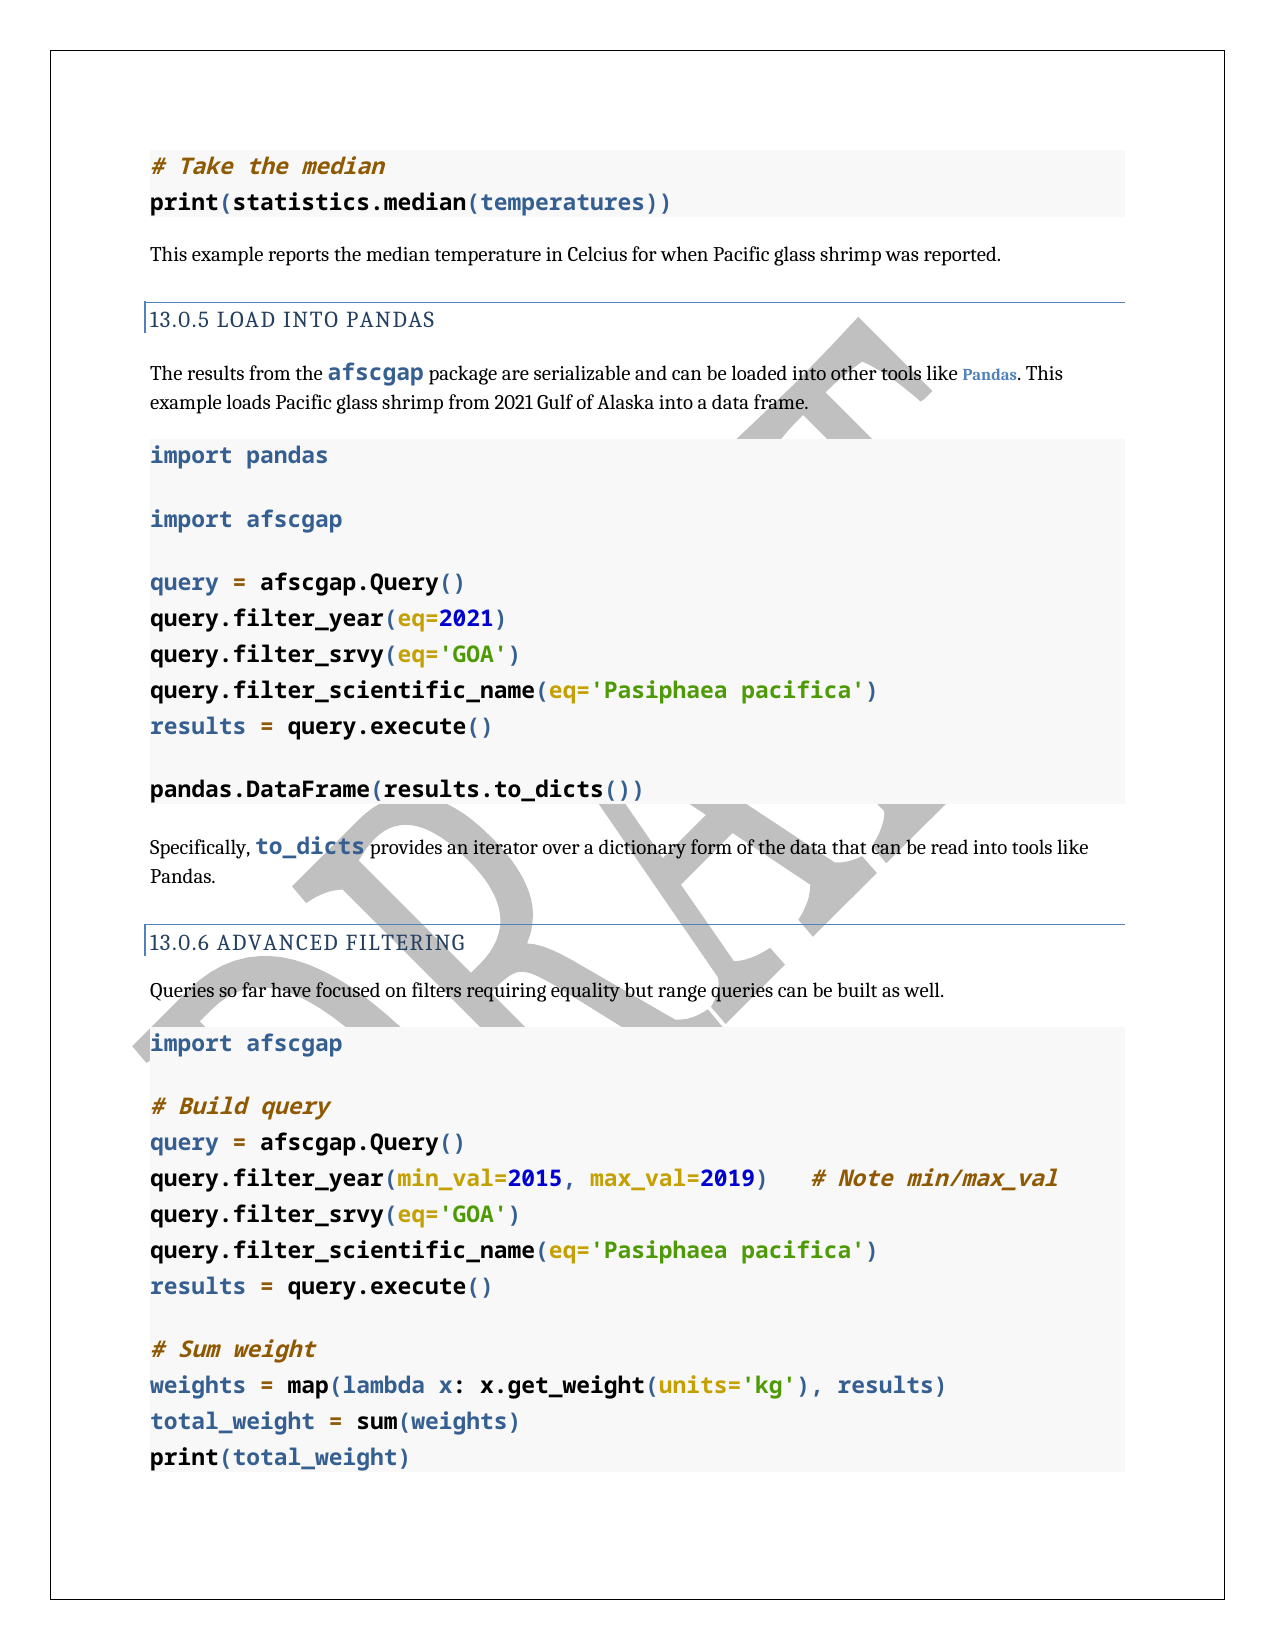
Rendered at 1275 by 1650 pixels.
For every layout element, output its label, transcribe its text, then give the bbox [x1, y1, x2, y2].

text import afscgap # Build query query = afscgap.Query() query.filter_year(min_val=2015, max_val=2019) # Note min/max_val query.filter_srvy(eq='GOA') query.filter_scientific_name(eq='Pasiphaea pacifica') results = query.execute() # Sum weight weights = map(lambda x: x.get_weight(units='kg'), results) total_weight = sum(weights) print(total_weight) [150, 1027, 1125, 1472]
text Queries so far have focused on filters requiring equality but range queries can be built as well. [150, 978, 1125, 1002]
text import pandas import afscgap query = afscgap.Query() query.filter_year(eq=2021) query.filter_srvy(eq='GOA') query.filter_scientific_name(eq='Pasiphaea pacifica') results = query.execute() pandas.DataFrame(results.to_dicts()) [150, 439, 1125, 804]
text This example reports the median temperature in Celcius for when Pacific glass shrimp was reported. [150, 243, 1125, 267]
text Specifically, to_dicts provides an iterator over a dictionary form of the data that can be read into tools like Pandas. [150, 830, 1125, 889]
text The results from the afscgap package are serializable and can be loaded into other tools like Pandas. This example loads Pacific glass shrimp from 2021 Gulf of Alaska into a data frame. [150, 356, 1125, 415]
subtitle 13.0.6 Advanced filtering [146, 925, 1125, 956]
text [150, 150, 1125, 217]
subtitle 13.0.5 Load into Pandas [146, 303, 1125, 333]
